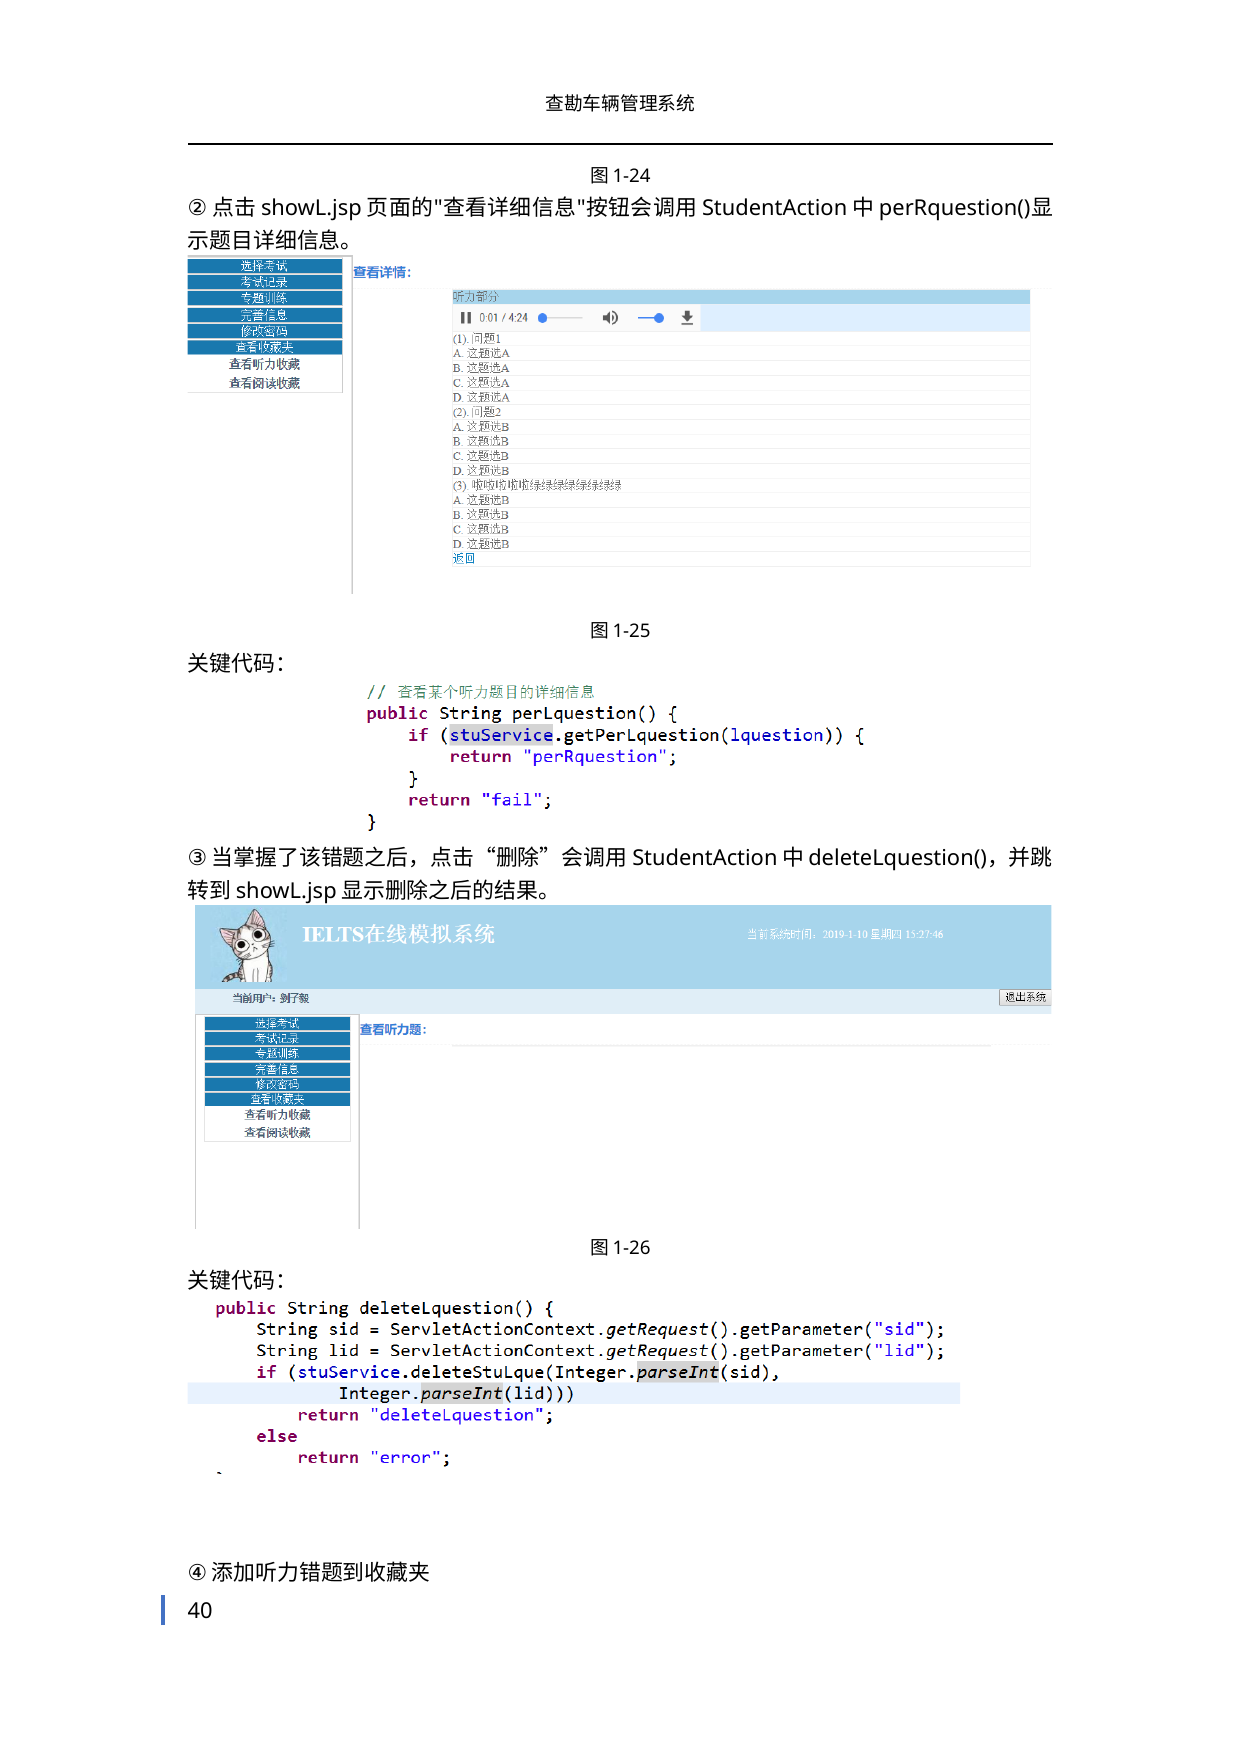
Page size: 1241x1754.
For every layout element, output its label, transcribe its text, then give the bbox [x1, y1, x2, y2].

text 图1-24 [187, 158, 1053, 190]
text ④添加听力错题到收藏夹 [187, 1555, 1053, 1588]
text 关键代码： [187, 1263, 1053, 1295]
text ②点击showL.jsp页面的"查看详细信息"按钮会调用StudentAction中perRquestion()显示题目详细信息。 [187, 190, 1053, 255]
text 图1-26 [187, 1230, 1053, 1263]
text ③当掌握了该错题之后，点击“删除”会调用StudentAction中deleteLquestion()，并跳转到showL.jsp显示删除之后的结果。 [187, 840, 1053, 905]
text 关键代码： [187, 645, 1053, 678]
text 图1-25 [187, 613, 1053, 645]
picture [187, 905, 1052, 1229]
picture [187, 255, 1052, 594]
picture [187, 1295, 961, 1474]
picture [342, 677, 898, 838]
